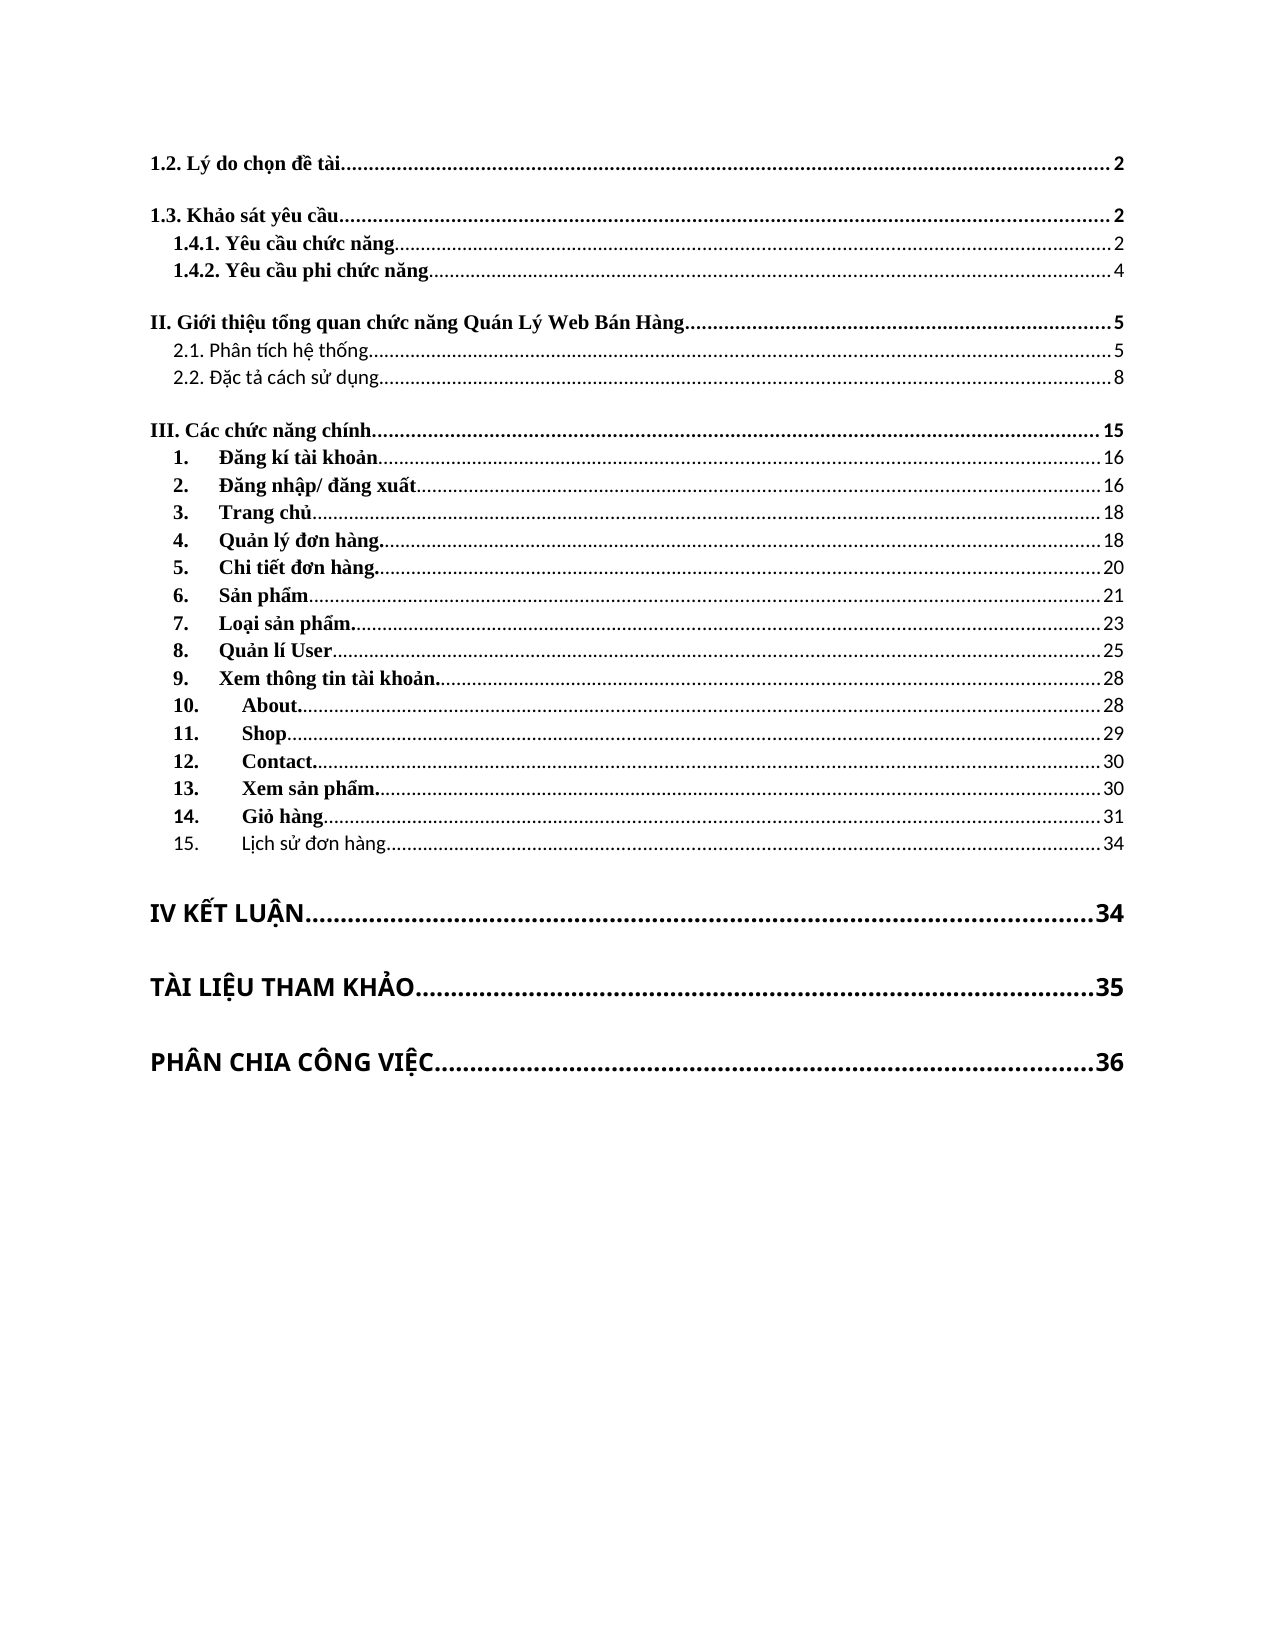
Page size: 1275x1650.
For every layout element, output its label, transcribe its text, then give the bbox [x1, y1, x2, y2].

text 12. Contact. 30 [173, 748, 1125, 773]
text 2. Đăng nhập/ đăng xuất 16 [173, 472, 1125, 497]
text 13. Xem sản phẩm. 30 [173, 775, 1125, 801]
text 10. About. 28 [173, 693, 1125, 718]
text IV KẾT LUẬN 34 [150, 896, 1125, 930]
text 1. Đăng kí tài khoản 16 [173, 444, 1125, 469]
text 15. Lịch sử đơn hàng 34 [173, 831, 1125, 856]
text TÀI LIỆU THAM KHẢO 35 [150, 970, 1125, 1004]
text 1.2. Lý do chọn đề tài 2 [150, 150, 1125, 175]
text 4. Quản lý đơn hàng. 18 [173, 527, 1125, 552]
text III. Các chức năng chính 15 [150, 417, 1125, 442]
text 6. Sản phẩm 21 [173, 582, 1125, 608]
text 2.2. Đặc tả cách sử dụng 8 [173, 364, 1125, 390]
text 2.1. Phân tích hệ thống 5 [173, 337, 1125, 362]
text 8. Quản lí User 25 [173, 637, 1125, 663]
text PHÂN CHIA CÔNG VIỆC 36 [150, 1044, 1125, 1078]
text 11. Shop 29 [173, 720, 1125, 746]
text II. Giới thiệu tổng quan chức năng Quán Lý Web Bán Hàng 5 [150, 309, 1125, 335]
text 3. Trang chủ 18 [173, 499, 1125, 525]
text 5. Chi tiết đơn hàng. 20 [173, 554, 1125, 580]
text 7. Loại sản phẩm. 23 [173, 610, 1125, 635]
text 9. Xem thông tin tài khoản. 28 [173, 665, 1125, 690]
text 1.4.2. Yêu cầu phi chức năng 4 [173, 257, 1125, 283]
text 1.4.1. Yêu cầu chức năng 2 [173, 230, 1125, 255]
text 1.3. Khảo sát yêu cầu 2 [150, 202, 1125, 228]
text 14. Giỏ hàng 31 [173, 803, 1125, 828]
